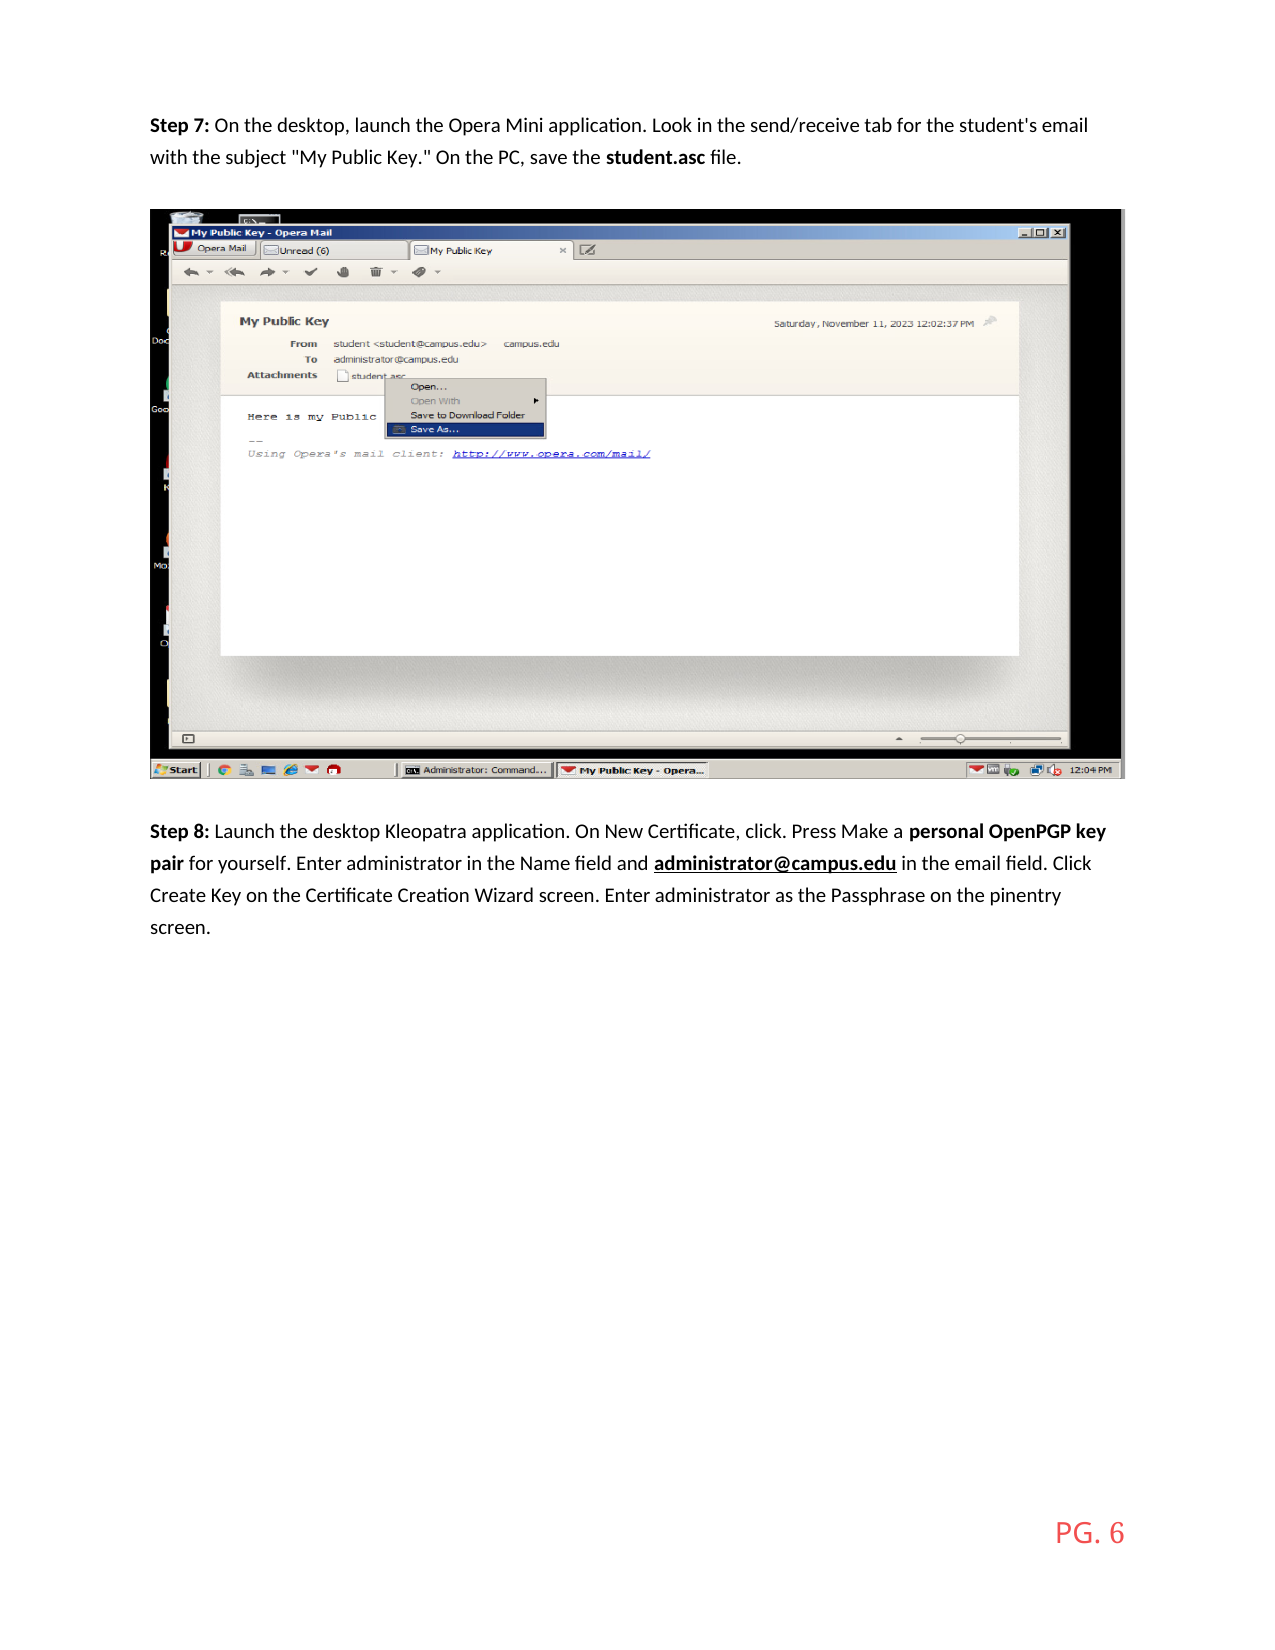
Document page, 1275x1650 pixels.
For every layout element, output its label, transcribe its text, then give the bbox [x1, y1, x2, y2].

text Step 7: On the desktop, launch the Opera Mini application. Look in the send/receive tab for the student's email with the subject "My Public Key." On the PC, save the student.asc file. [150, 112, 1125, 170]
picture [150, 209, 1125, 779]
text Step 8: Launch the desktop Kleopatra application. On New Certificate, click. Press Make a personal OpenPGP key pair for yourself. Enter administrator in the Name field and administrator@campus.edu in the email field. Click Create Key on the Certificate Creation Wizard screen. Enter administrator as the Passphrase on the pinentry screen. [150, 818, 1125, 939]
